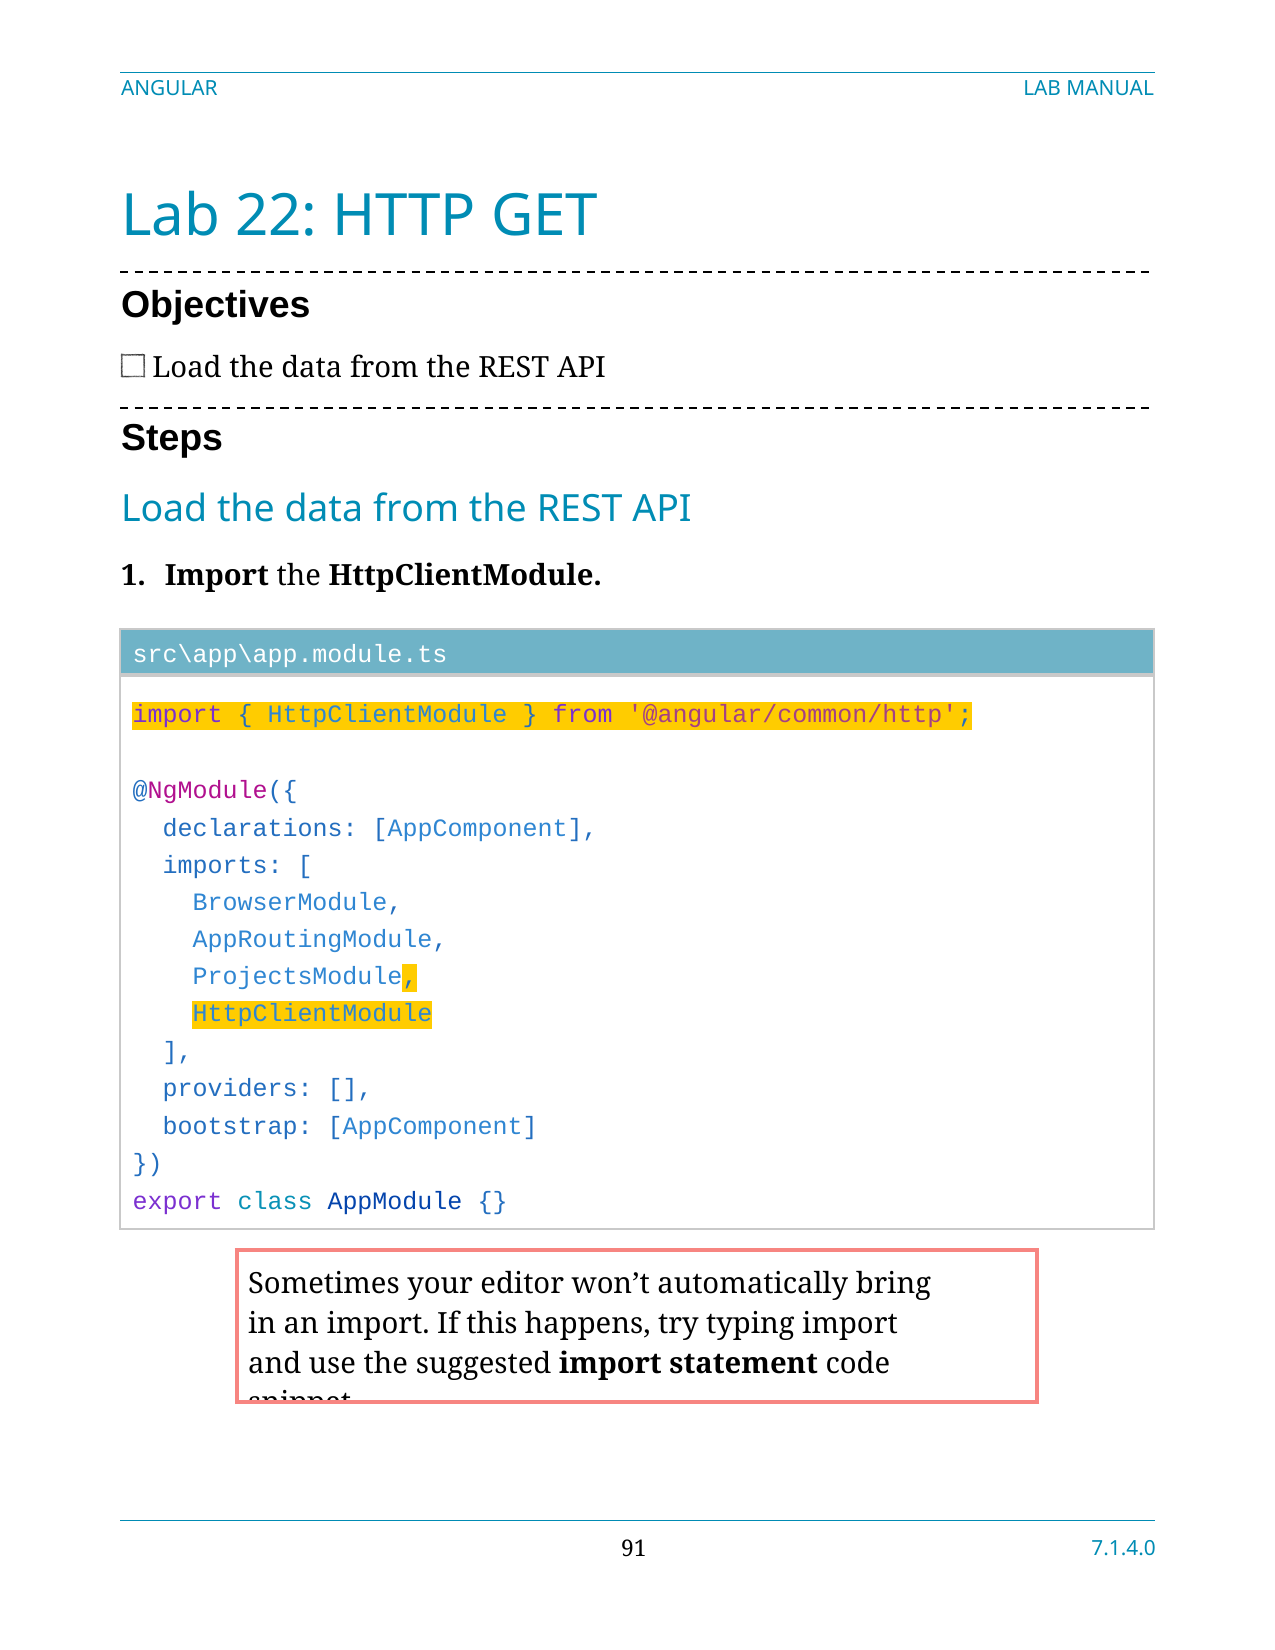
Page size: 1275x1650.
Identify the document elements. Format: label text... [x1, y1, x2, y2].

subtitle Objectives [121, 282, 1198, 325]
table_header src\app\app.module.ts [121, 630, 1153, 673]
subtitle Steps [121, 415, 1198, 458]
table_cell import { HttpClientModule } from '@angular/common/http'; @NgModule({ declarations: [AppComponent], imports: [ BrowserModule, AppRoutingModule, ProjectsModule, HttpClientModule ], providers: [], bootstrap: [AppComponent] }) export class AppModule {} [121, 677, 1153, 1228]
text Load the data from the REST API [120, 347, 1198, 386]
picture [120, 353, 146, 378]
subtitle Lab 22: HTTP GET [121, 173, 1198, 252]
subtitle Import the HttpClientModule. [121, 554, 1198, 594]
subtitle Load the data from the REST API [121, 481, 1198, 532]
